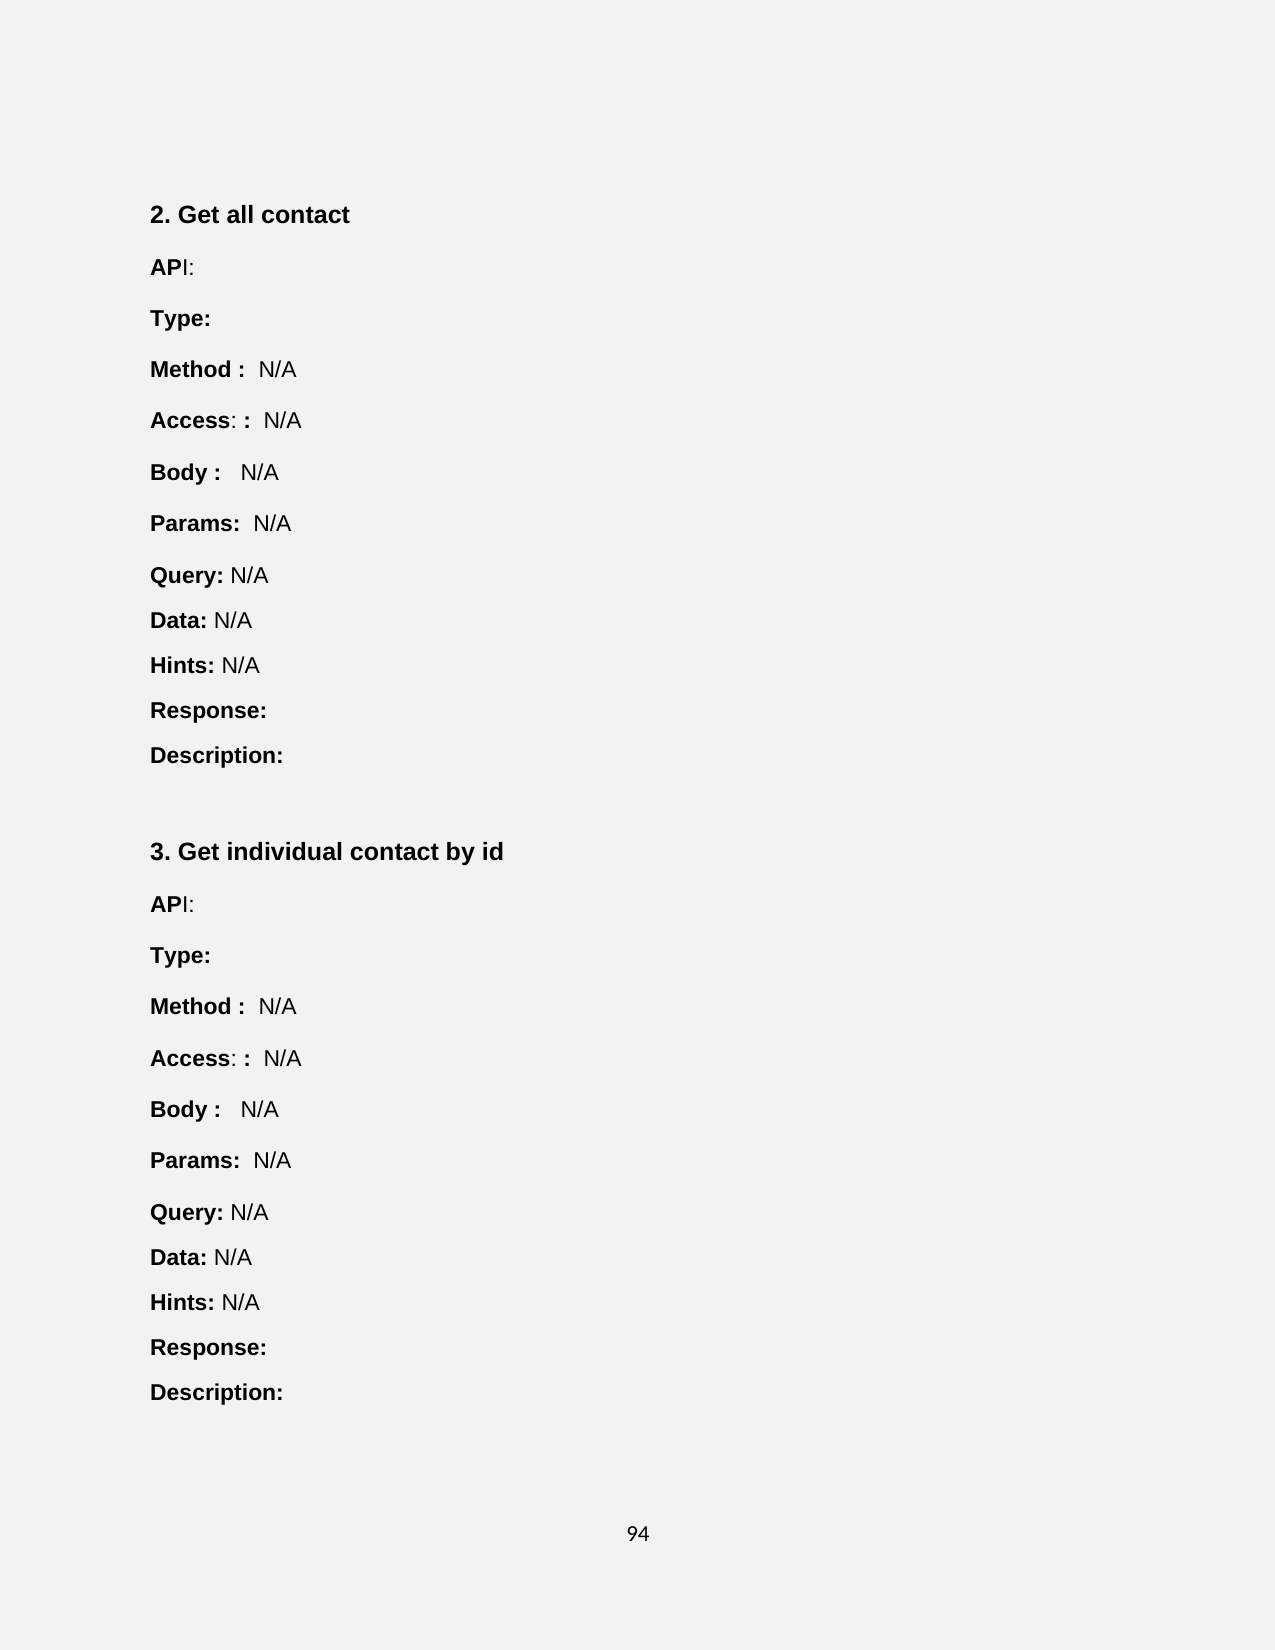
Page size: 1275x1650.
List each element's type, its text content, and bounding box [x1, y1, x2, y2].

text Data: N/A [150, 1244, 1125, 1270]
text Method : N/A [150, 356, 1125, 382]
text Access: : N/A [150, 1044, 1125, 1071]
text Data: N/A [150, 607, 1125, 633]
text Body : N/A [150, 459, 1125, 485]
text Response: [150, 1334, 1125, 1360]
text Method : N/A [150, 993, 1125, 1019]
text Description: [150, 1379, 1125, 1405]
text Access: : N/A [150, 407, 1125, 434]
text Description: [150, 742, 1125, 768]
text 2. Get all contact [150, 200, 1125, 228]
text API: [150, 253, 1125, 280]
text Params: N/A [150, 1147, 1125, 1174]
text Response: [150, 697, 1125, 723]
text Query: N/A [150, 1199, 1125, 1225]
text 3. Get individual contact by id [150, 837, 1125, 866]
text Query: N/A [150, 562, 1125, 588]
text Body : N/A [150, 1096, 1125, 1122]
text Hints: N/A [150, 1289, 1125, 1315]
text API: [150, 891, 1125, 917]
text Hints: N/A [150, 652, 1125, 678]
text Type: [150, 942, 1125, 968]
text Params: N/A [150, 510, 1125, 537]
text Type: [150, 305, 1125, 331]
